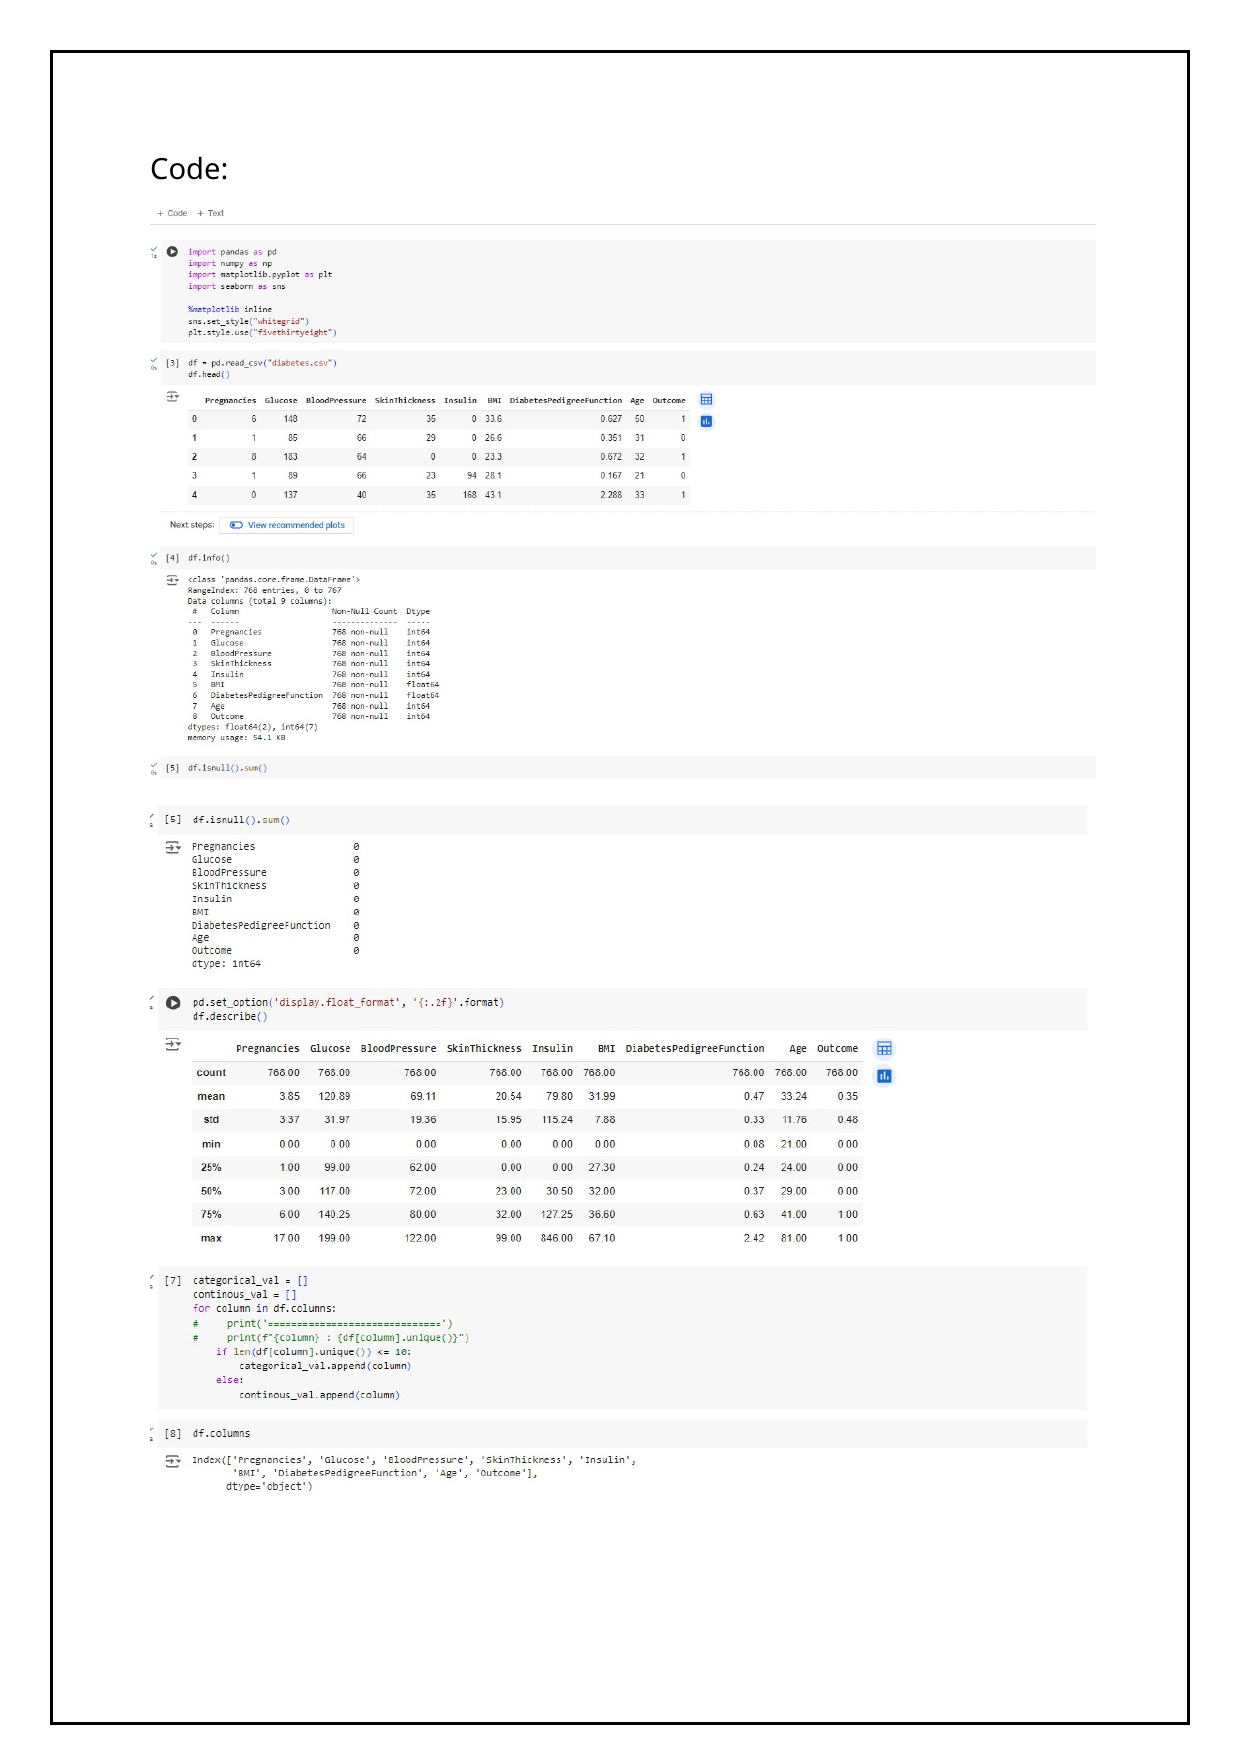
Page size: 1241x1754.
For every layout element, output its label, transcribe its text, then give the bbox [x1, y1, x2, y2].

picture [150, 210, 1097, 779]
text Code: [150, 148, 1113, 188]
picture [150, 805, 1088, 1491]
